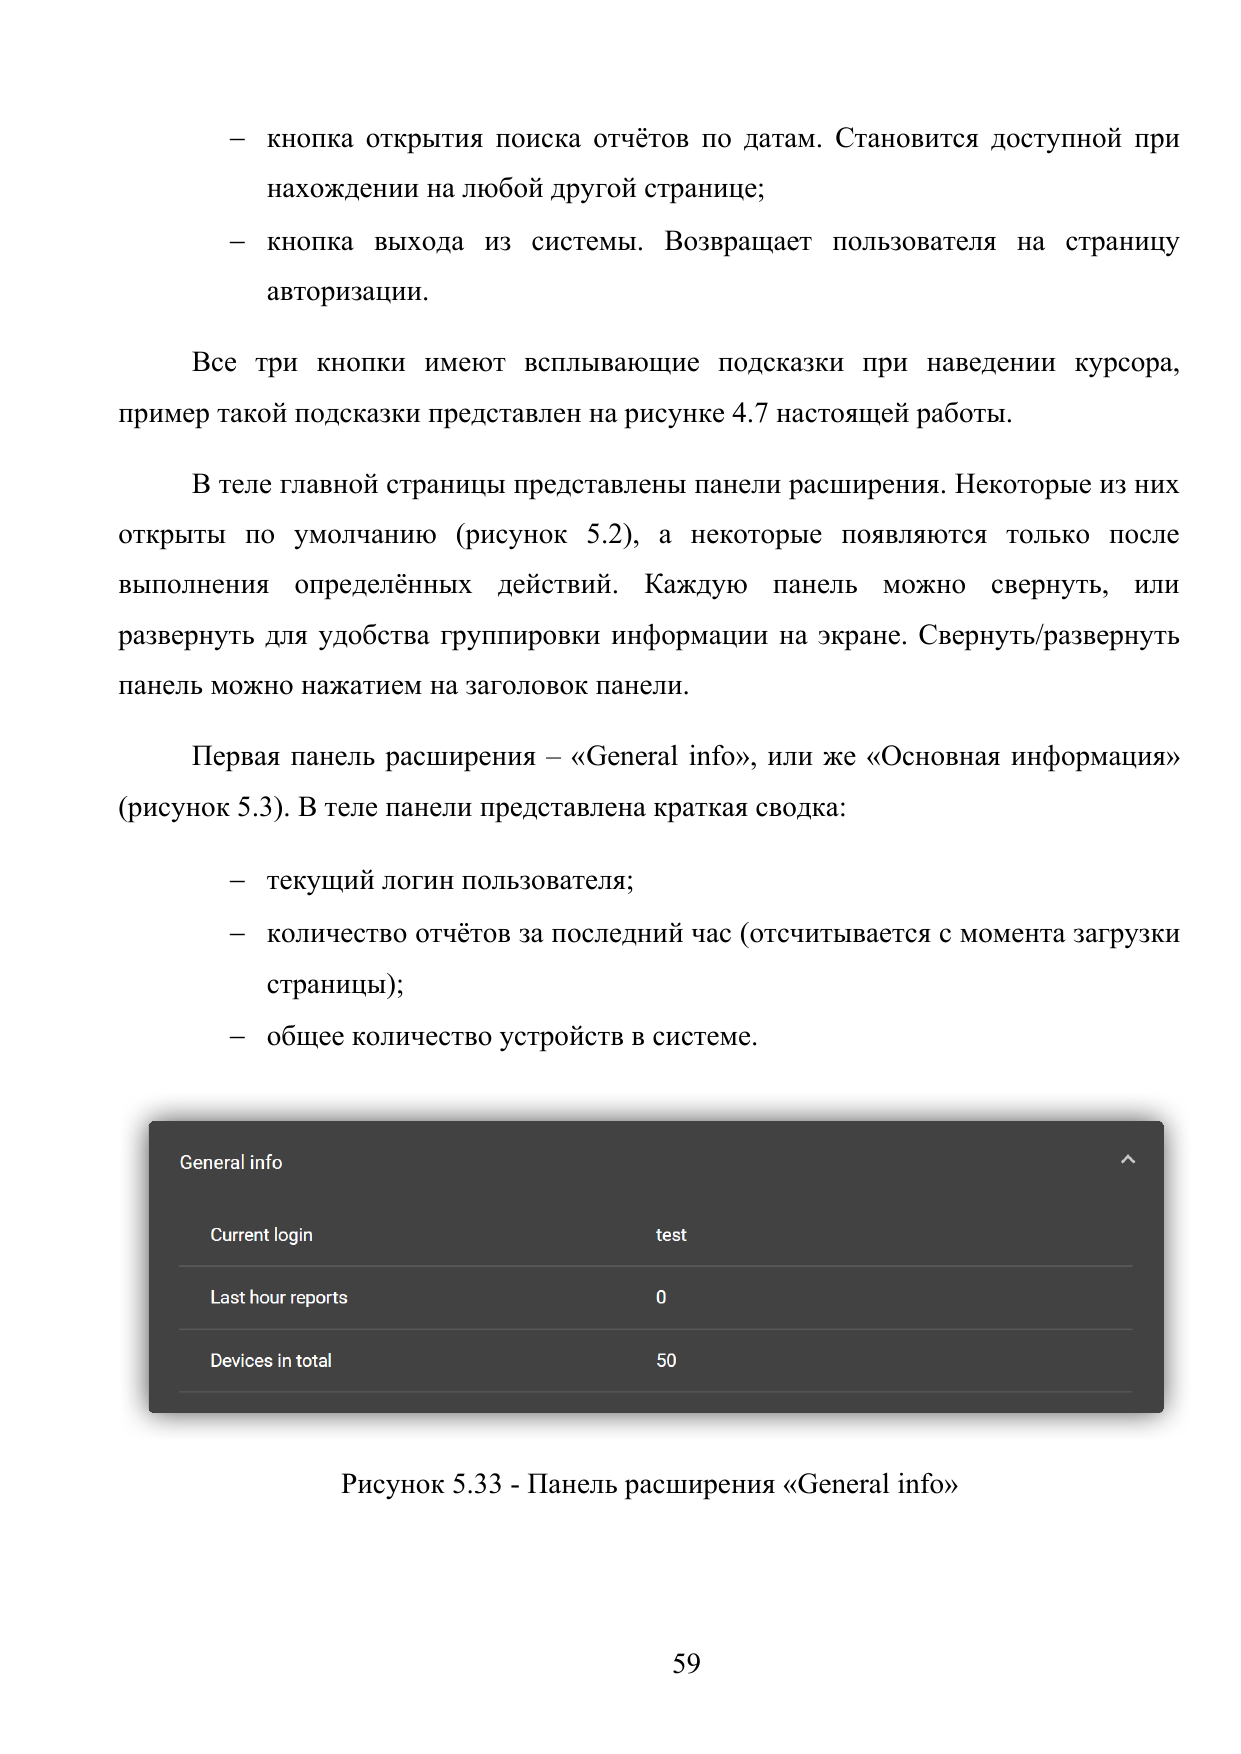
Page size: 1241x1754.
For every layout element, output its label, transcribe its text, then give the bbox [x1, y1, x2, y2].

list общее количество устройств в системе. [229, 1016, 1181, 1052]
text В теле главной страницы представлены панели расширения. Некоторые из них открыты по умолчанию (рисунок 5.2), а некоторые появляются только после выполнения определённых действий. Каждую панель можно свернуть, или развернуть для удобства группировки информации на экране. Свернуть/развернуть панель можно нажатием на заголовок панели. [118, 466, 1181, 701]
list кнопка выхода из системы. Возвращает пользователя на страницу авторизации. [229, 221, 1181, 307]
list текущий логин пользователя; [229, 860, 1181, 896]
list кнопка открытия поиска отчётов по датам. Становится доступной при нахождении на любой другой странице; [229, 118, 1181, 204]
text Рисунок 5.3 - Панель расширения «General info» [118, 1467, 1181, 1500]
list количество отчётов за последний час (отсчитывается с момента загрузки страницы); [229, 913, 1181, 999]
text Первая панель расширения – «General info», или же «Основная информация» (рисунок 5.3). В теле панели представлена краткая сводка: [118, 738, 1181, 822]
text Все три кнопки имеют всплывающие подсказки при наведении курсора, пример такой подсказки представлен на рисунке 4.7 настоящей работы. [118, 344, 1181, 428]
picture [140, 1115, 1174, 1426]
